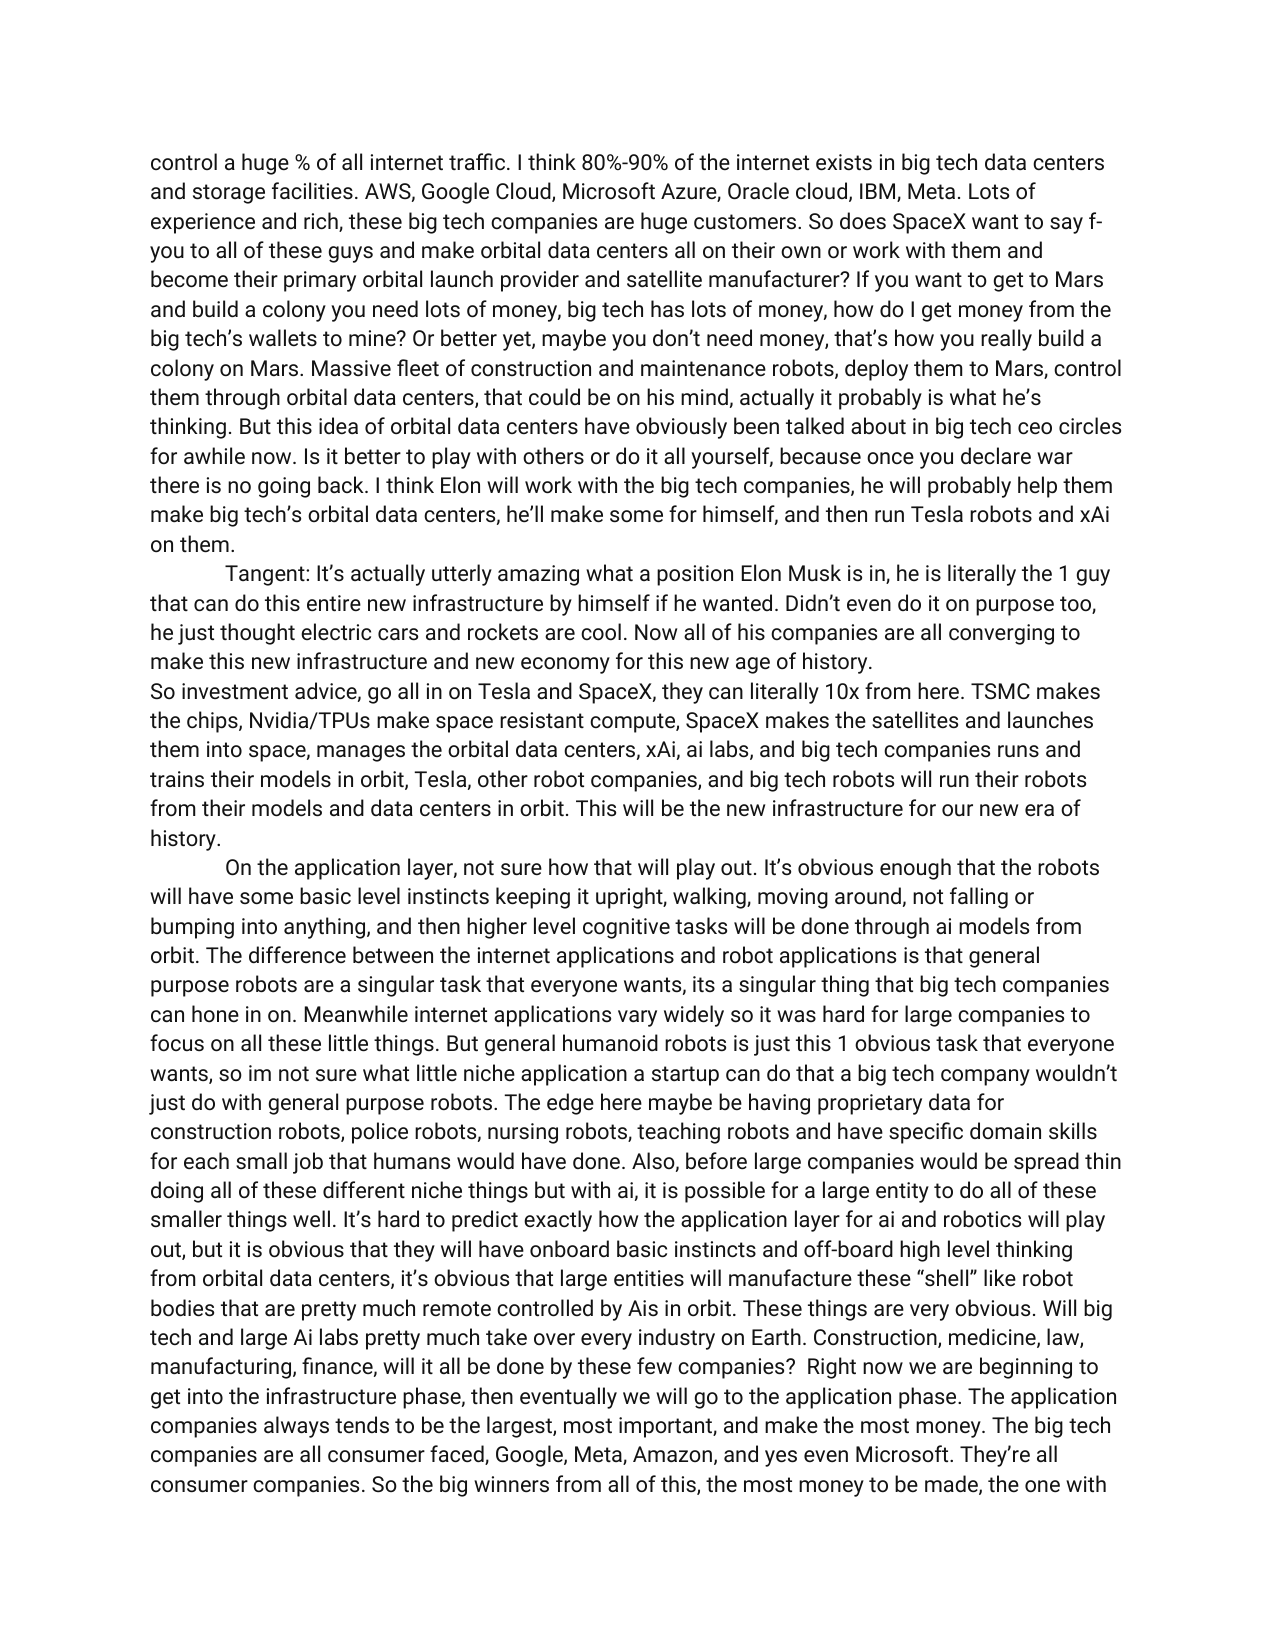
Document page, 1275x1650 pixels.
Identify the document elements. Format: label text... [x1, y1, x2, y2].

text So investment advice, go all in on Tesla and SpaceX, they can literally 10x from here. TSMC makes the chips, Nvidia/TPUs make space resistant compute, SpaceX makes the satellites and launches them into space, manages the orbital data centers, xAi, ai labs, and big tech companies runs and trains their models in orbit, Tesla, other robot companies, and big tech robots will run their robots from their models and data centers in orbit. This will be the new infrastructure for our new era of history. [150, 679, 1125, 851]
text Tangent: It’s actually utterly amazing what a position Elon Musk is in, he is literally the 1 guy that can do this entire new infrastructure by himself if he wanted. Didn’t even do it on purpose too, he just thought electric cars and rockets are cool. Now all of his companies are all converging to make this new infrastructure and new economy for this new age of history. [150, 561, 1125, 675]
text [150, 855, 1125, 1497]
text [150, 150, 1125, 557]
